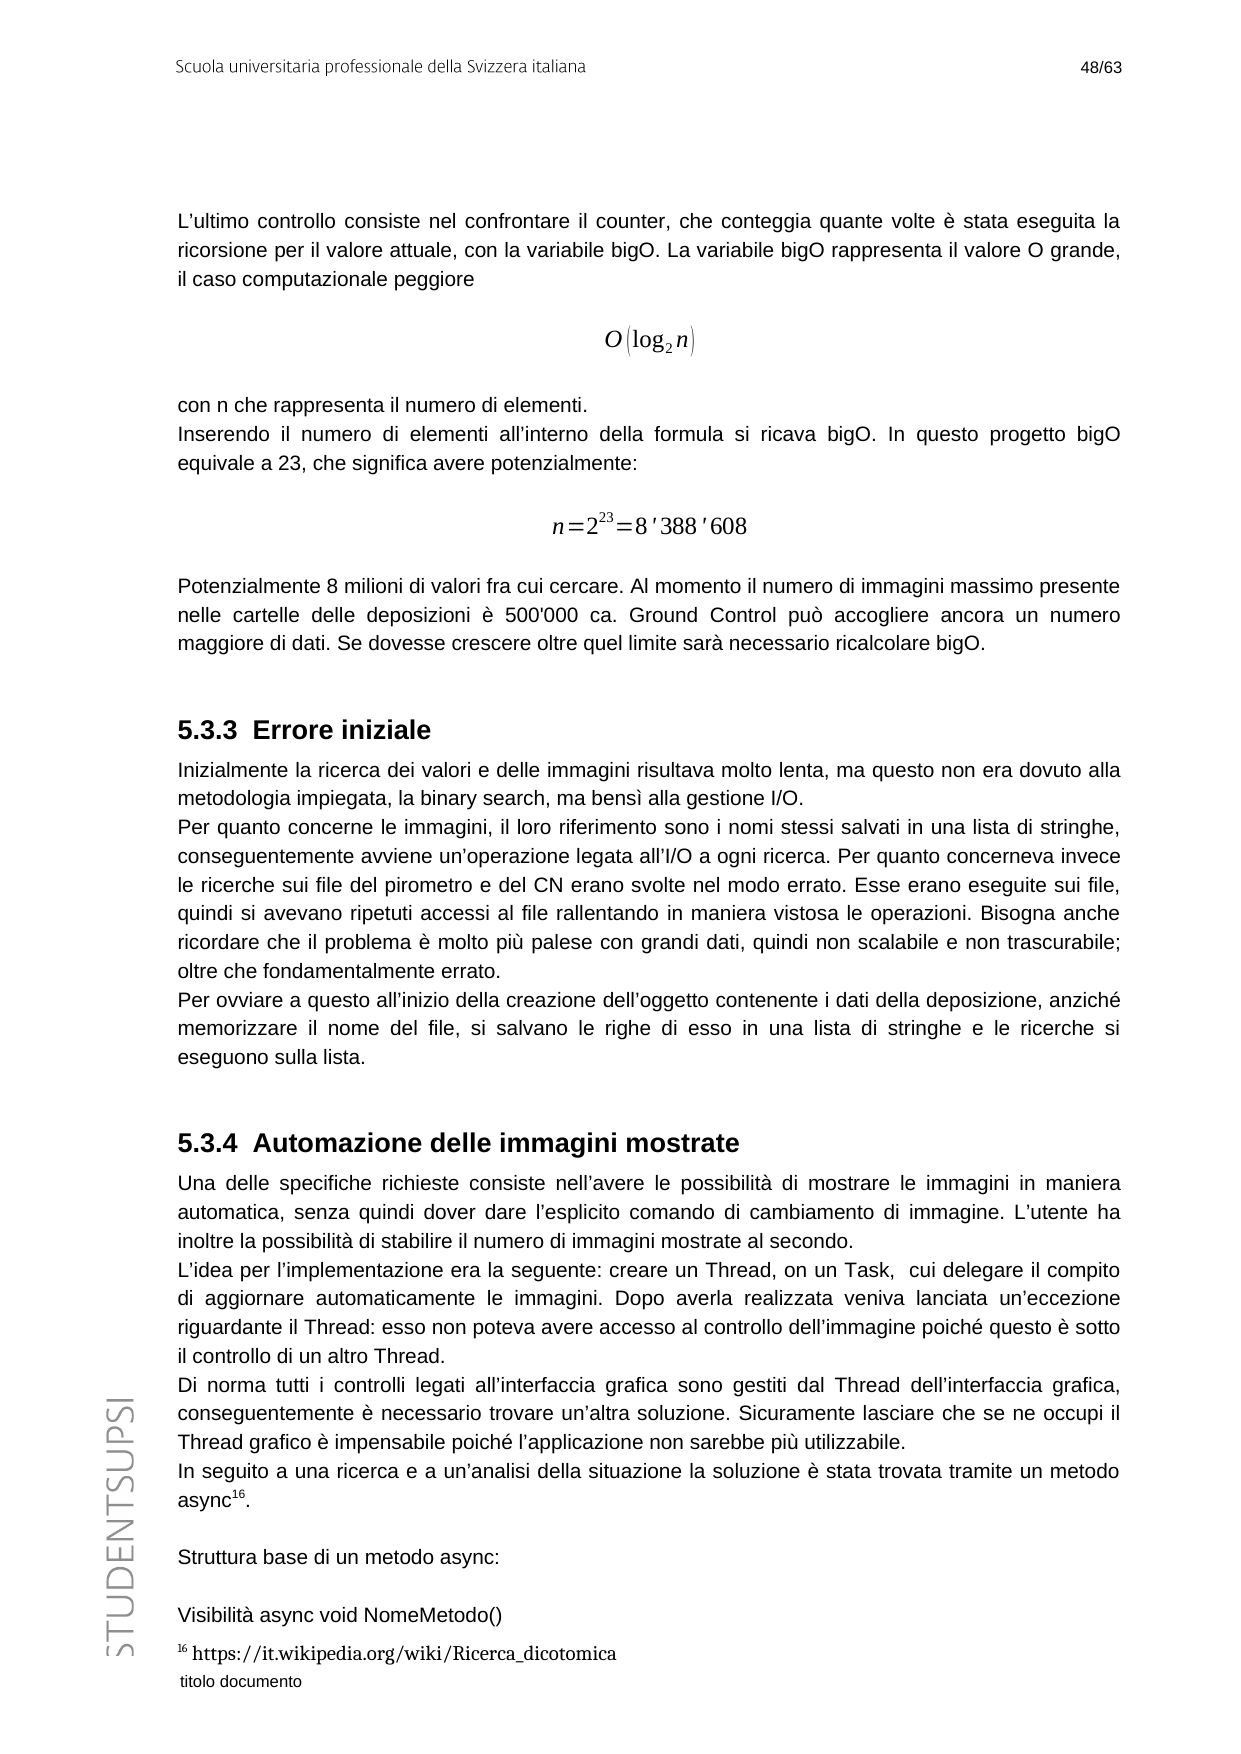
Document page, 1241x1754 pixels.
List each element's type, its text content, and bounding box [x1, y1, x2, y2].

text L’ultimo controllo consiste nel confrontare il counter, che conteggia quante volte è stata eseguita la ricorsione per il valore attuale, con la variabile bigO. La variabile bigO rappresenta il valore O grande, il caso computazionale peggiore [177, 209, 1122, 290]
text Una delle specifiche richieste consiste nell’avere le possibilità di mostrare le immagini in maniera automatica, senza quindi dover dare l’esplicito comando di cambiamento di immagine. L’utente ha inoltre la possibilità di stabilire il numero di immagini mostrate al secondo. [177, 1171, 1122, 1253]
picture [106, 1399, 134, 1657]
text Di norma tutti i controlli legati all’interfaccia grafica sono gestiti dal Thread dell’interfaccia grafica, conseguentemente è necessario trovare un’altra soluzione. Sicuramente lasciare che se ne occupi il Thread grafico è impensabile poiché l’applicazione non sarebbe più utilizzabile. [177, 1372, 1122, 1454]
text Potenzialmente 8 milioni di valori fra cui cercare. Al momento il numero di immagini massimo presente nelle cartelle delle deposizioni è 500'000 ca. Ground Control può accogliere ancora un numero maggiore di dati. Se dovesse crescere oltre quel limite sarà necessario ricalcolare bigO. [177, 574, 1122, 655]
text L’idea per l’implementazione era la seguente: creare un Thread, on un Task, cui delegare il compito di aggiornare automaticamente le immagini. Dopo averla realizzata veniva lanciata un’eccezione riguardante il Thread: esso non poteva avere accesso al controllo dell’immagine poiché questo è sotto il controllo di un altro Thread. [177, 1257, 1122, 1368]
picture [168, 53, 602, 80]
text Inserendo il numero di elementi all’interno della formula si ricava bigO. In questo progetto bigO equivale a 23, che significa avere potenzialmente: [177, 422, 1122, 474]
text Visibilità async void NomeMetodo() [177, 1602, 1122, 1626]
text Per quanto concerne le immagini, il loro riferimento sono i nomi stessi salvati in una lista di stringhe, conseguentemente avviene un’operazione legata all’I/O a ogni ricerca. Per quanto concerneva invece le ricerche sui file del pirometro e del CN erano svolte nel modo errato. Esse erano eseguite sui file, quindi si avevano ripetuti accessi al file rallentando in maniera vistosa le operazioni. Bisogna anche ricordare che il problema è molto più palese con grandi dati, quindi non scalabile e non trascurabile; oltre che fondamentalmente errato. [177, 815, 1122, 983]
subtitle Errore iniziale [177, 714, 1122, 745]
text Struttura base di un metodo async: [177, 1545, 1122, 1569]
subtitle Automazione delle immagini mostrate [177, 1127, 1122, 1159]
text In seguito a una ricerca e a un’analisi della situazione la soluzione è stata trovata tramite un metodo async. [177, 1459, 1122, 1511]
text con n che rappresenta il numero di elementi. [177, 393, 1122, 417]
text Per ovviare a questo all’inizio della creazione dell’oggetto contenente i dati della deposizione, anziché memorizzare il nome del file, si salvano le righe di esso in una lista di stringhe e le ricerche si eseguono sulla lista. [177, 987, 1122, 1069]
text Inizialmente la ricerca dei valori e delle immagini risultava molto lenta, ma questo non era dovuto alla metodologia impiegata, la binary search, ma bensì alla gestione I/O. [177, 757, 1122, 810]
